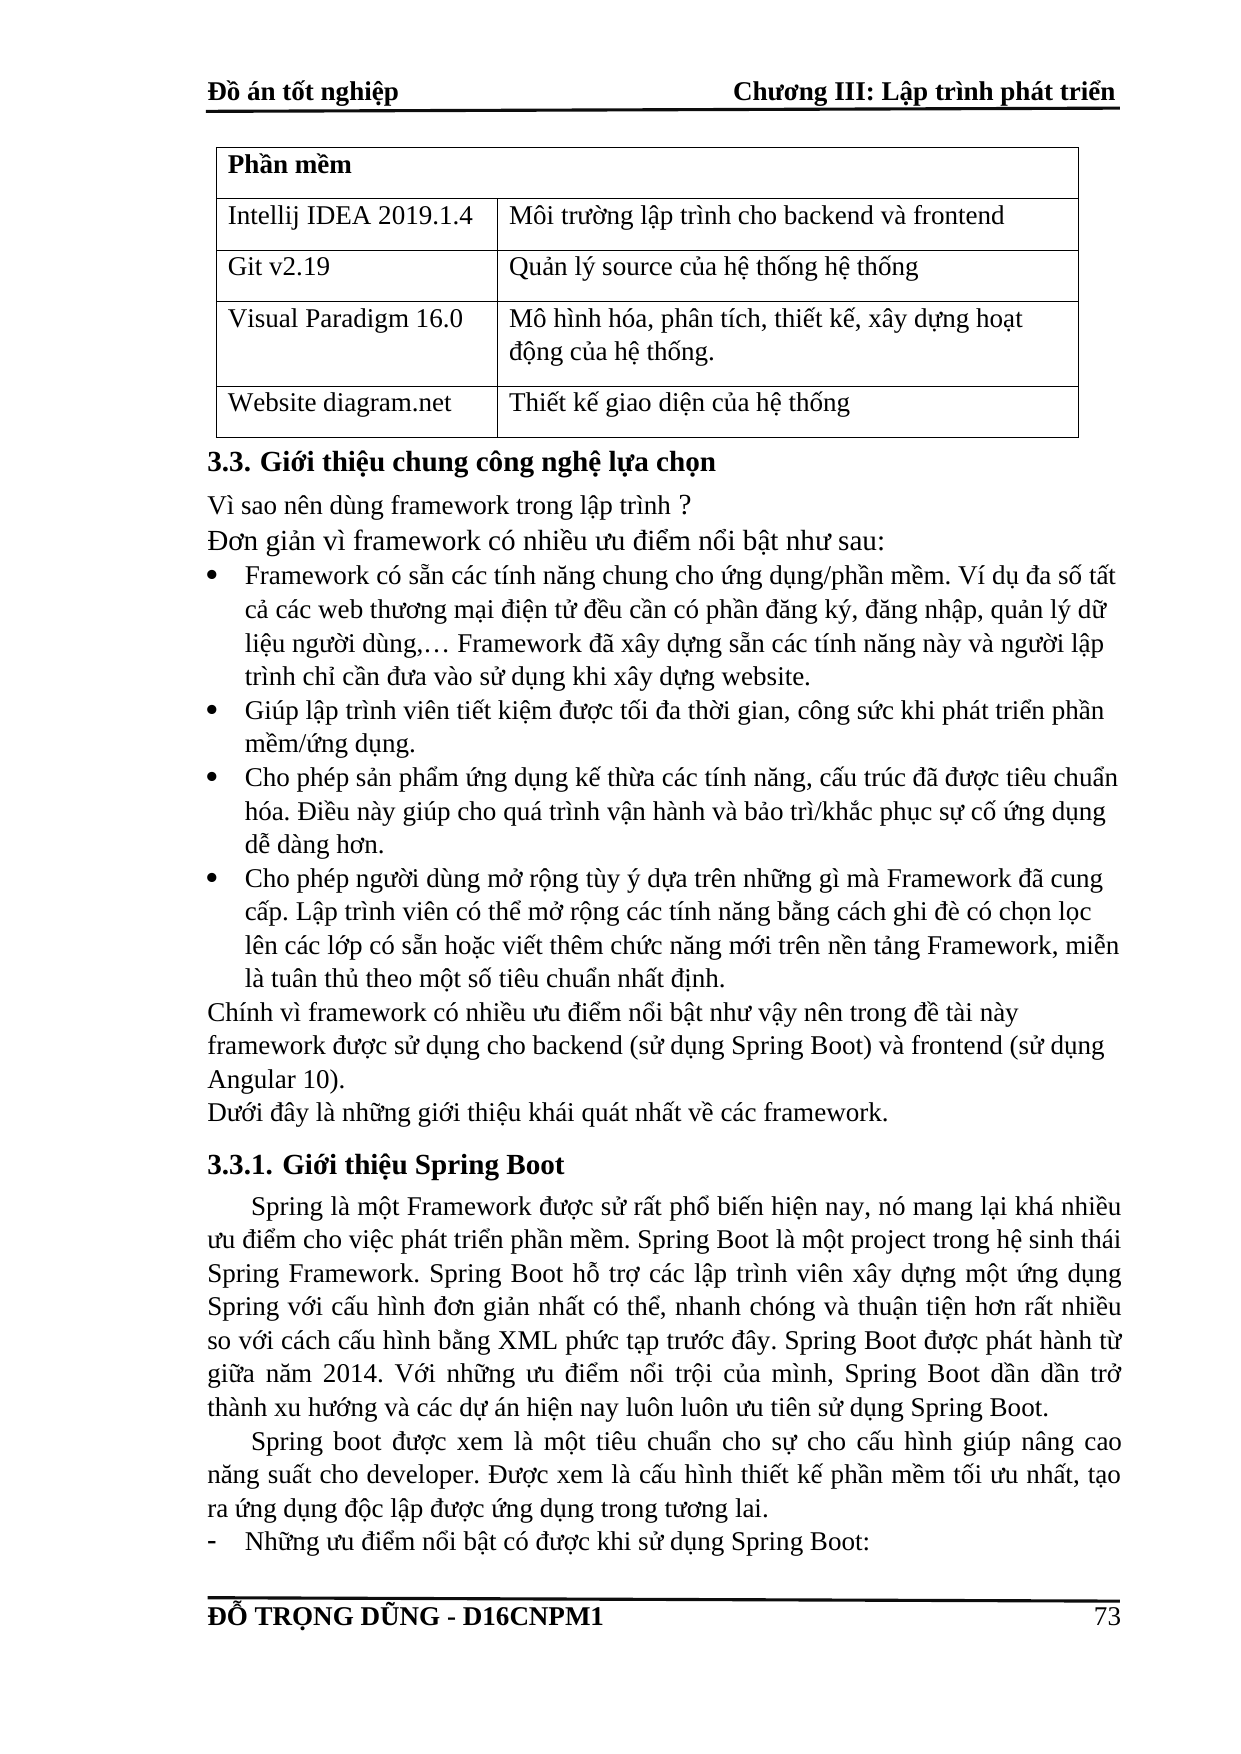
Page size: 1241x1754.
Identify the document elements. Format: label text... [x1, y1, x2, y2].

text Chính vì framework có nhiều ưu điểm nổi bật như vậy nên trong đề tài này framework được sử dụng cho backend (sử dụng Spring Boot) và frontend (sử dụng Angular 10). [207, 996, 1123, 1094]
table_cell Visual Paradigm 16.0 [217, 302, 497, 386]
table_cell Môi trường lập trình cho backend và frontend [498, 199, 1078, 249]
text Spring boot được xem là một tiêu chuẩn cho sự cho cấu hình giúp nâng cao năng suất cho developer. Được xem là cấu hình thiết kế phần mềm tối ưu nhất, tạo ra ứng dụng độc lập được ứng dụng trong tương lai. [207, 1425, 1123, 1523]
table_cell Mô hình hóa, phân tích, thiết kế, xây dựng hoạt động của hệ thống. [498, 302, 1078, 386]
table_cell Quản lý source của hệ thống hệ thống [498, 251, 1078, 301]
list Framework có sẵn các tính năng chung cho ứng dụng/phần mềm. Ví dụ đa số tất cả các web thương mại điện tử đều cần có phần đăng ký, đăng nhập, quản lý dữ liệu người dùng,… Framework đã xây dựng sẵn các tính năng này và người lập trình chỉ cần đưa vào sử dụng khi xây dựng website. [207, 559, 1123, 691]
list Cho phép sản phẩm ứng dụng kế thừa các tính năng, cấu trúc đã được tiêu chuẩn hóa. Điều này giúp cho quá trình vận hành và bảo trì/khắc phục sự cố ứng dụng dễ dàng hơn. [207, 761, 1123, 859]
table_cell Git v2.19 [217, 251, 497, 301]
table_cell Phần mềm [217, 148, 1078, 198]
table_cell Intellij IDEA 2019.1.4 [217, 199, 497, 249]
table_cell Thiết kế giao diện của hệ thống [498, 387, 1078, 437]
list Cho phép người dùng mở rộng tùy ý dựa trên những gì mà Framework đã cung cấp. Lập trình viên có thể mở rộng các tính năng bằng cách ghi đè có chọn lọc lên các lớp có sẵn hoặc viết thêm chức năng mới trên nền tảng Framework, miễn là tuân thủ theo một số tiêu chuẩn nhất định. [207, 862, 1123, 993]
list Giúp lập trình viên tiết kiệm được tối đa thời gian, công sức khi phát triển phần mềm/ứng dụng. [207, 694, 1123, 758]
table_cell Website diagram.net [217, 387, 497, 437]
text Dưới đây là những giới thiệu khái quát nhất về các framework. [207, 1097, 1123, 1128]
list Giới thiệu Spring Boot [207, 1147, 1123, 1180]
text Đơn giản vì framework có nhiều ưu điểm nổi bật như sau: [207, 523, 1123, 557]
text Spring là một Framework được sử rất phổ biến hiện nay, nó mang lại khá nhiều ưu điểm cho việc phát triển phần mềm. Spring Boot là một project trong hệ sinh thái Spring Framework. Spring Boot hỗ trợ các lập trình viên xây dựng một ứng dụng Spring với cấu hình đơn giản nhất có thể, nhanh chóng và thuận tiện hơn rất nhiều so với cách cấu hình bằng XML phức tạp trước đây. Spring Boot được phát hành từ giữa năm 2014. Với những ưu điểm nổi trội của mình, Spring Boot dần dần trở thành xu hướng và các dự án hiện nay luôn luôn ưu tiên sử dụng Spring Boot. [207, 1190, 1123, 1422]
text Vì sao nên dùng framework trong lập trình ? [207, 487, 1123, 521]
list Những ưu điểm nổi bật có được khi sử dụng Spring Boot: [207, 1525, 1123, 1557]
list Giới thiệu chung công nghệ lựa chọn [207, 444, 1123, 478]
